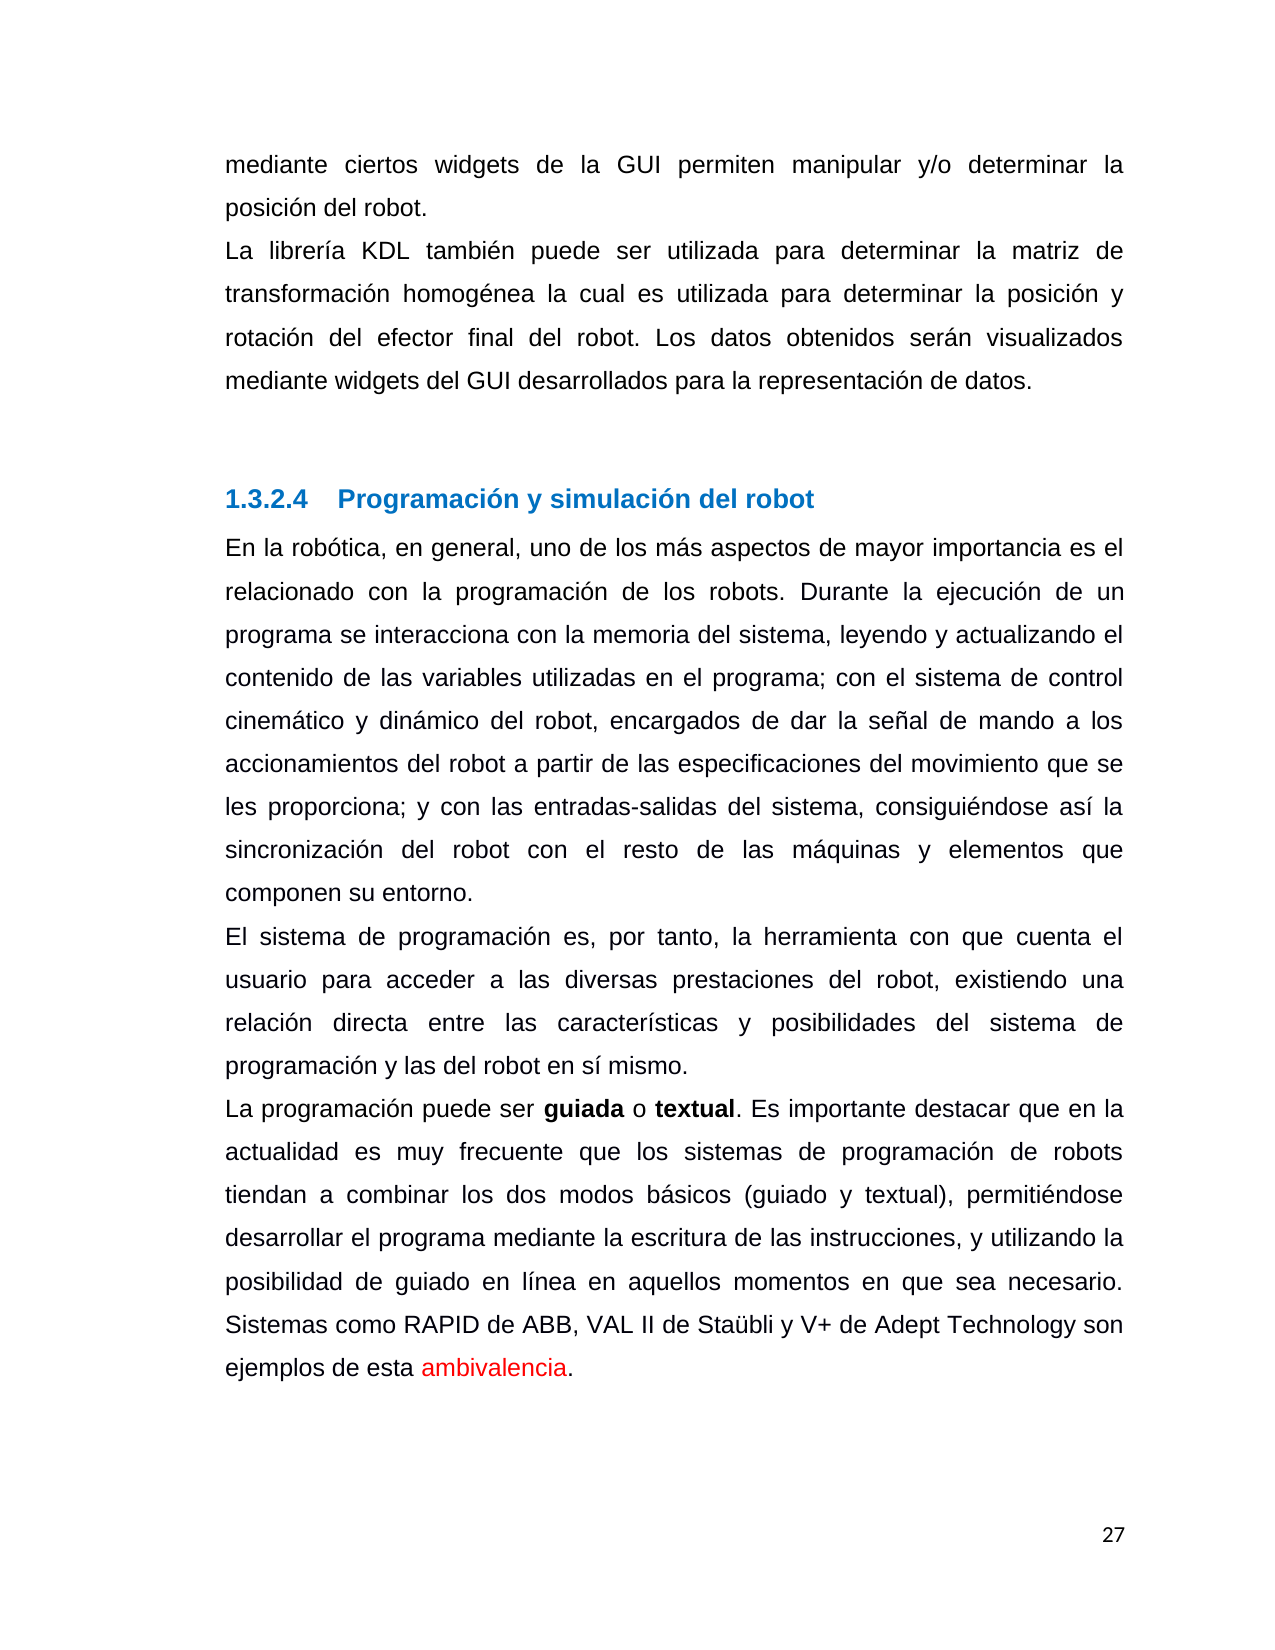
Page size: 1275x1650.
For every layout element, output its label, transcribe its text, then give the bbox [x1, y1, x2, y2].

text En la robótica, en general, uno de los más aspectos de mayor importancia es el relacionado con la programación de los robots. Durante la ejecución de un programa se interacciona con la memoria del sistema, leyendo y actualizando el contenido de las variables utilizadas en el programa; con el sistema de control cinemático y dinámico del robot, encargados de dar la señal de mando a los accionamientos del robot a partir de las especificaciones del movimiento que se les proporciona; y con las entradas-salidas del sistema, consiguiéndose así la sincronización del robot con el resto de las máquinas y elementos que componen su entorno. [225, 533, 1125, 907]
text La librería KDL también puede ser utilizada para determinar la matriz de transformación homogénea la cual es utilizada para determinar la posición y rotación del efector final del robot. Los datos obtenidos serán visualizados mediante widgets del GUI desarrollados para la representación de datos. [225, 236, 1125, 394]
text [225, 150, 1125, 222]
list Programación y simulación del robot [225, 483, 1125, 514]
text La programación puede ser guiada o textual. Es importante destacar que en la actualidad es muy frecuente que los sistemas de programación de robots tiendan a combinar los dos modos básicos (guiado y textual), permitiéndose desarrollar el programa mediante la escritura de las instrucciones, y utilizando la posibilidad de guiado en línea en aquellos momentos en que sea necesario. Sistemas como RAPID de ABB, VAL II de Staübli y V+ de Adept Technology son ejemplos de esta ambivalencia. [225, 1094, 1125, 1381]
text El sistema de programación es, por tanto, la herramienta con que cuenta el usuario para acceder a las diversas prestaciones del robot, existiendo una relación directa entre las características y posibilidades del sistema de programación y las del robot en sí mismo. [225, 921, 1125, 1079]
